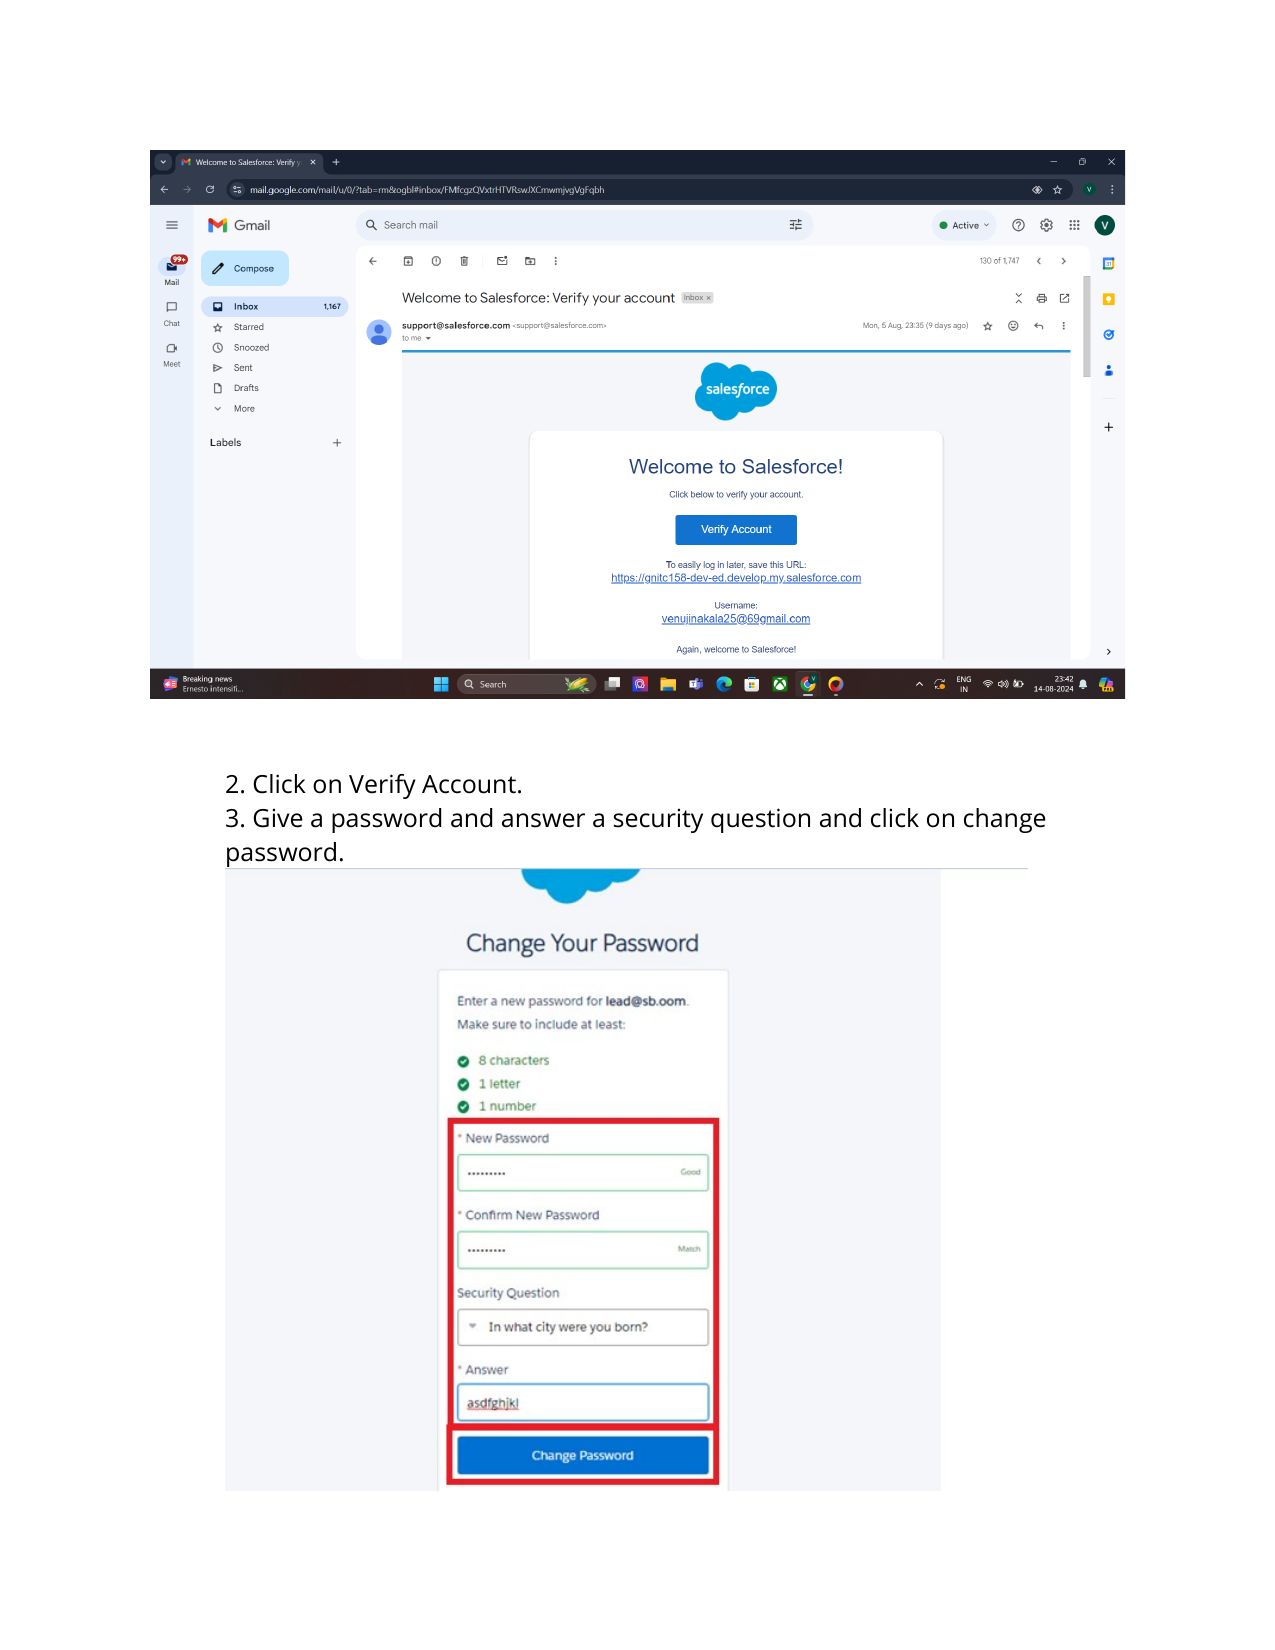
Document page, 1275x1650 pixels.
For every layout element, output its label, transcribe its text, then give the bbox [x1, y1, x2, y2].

picture [150, 150, 1125, 699]
text 2. Click on Verify Account. [225, 767, 1125, 801]
picture [225, 868, 1029, 1491]
